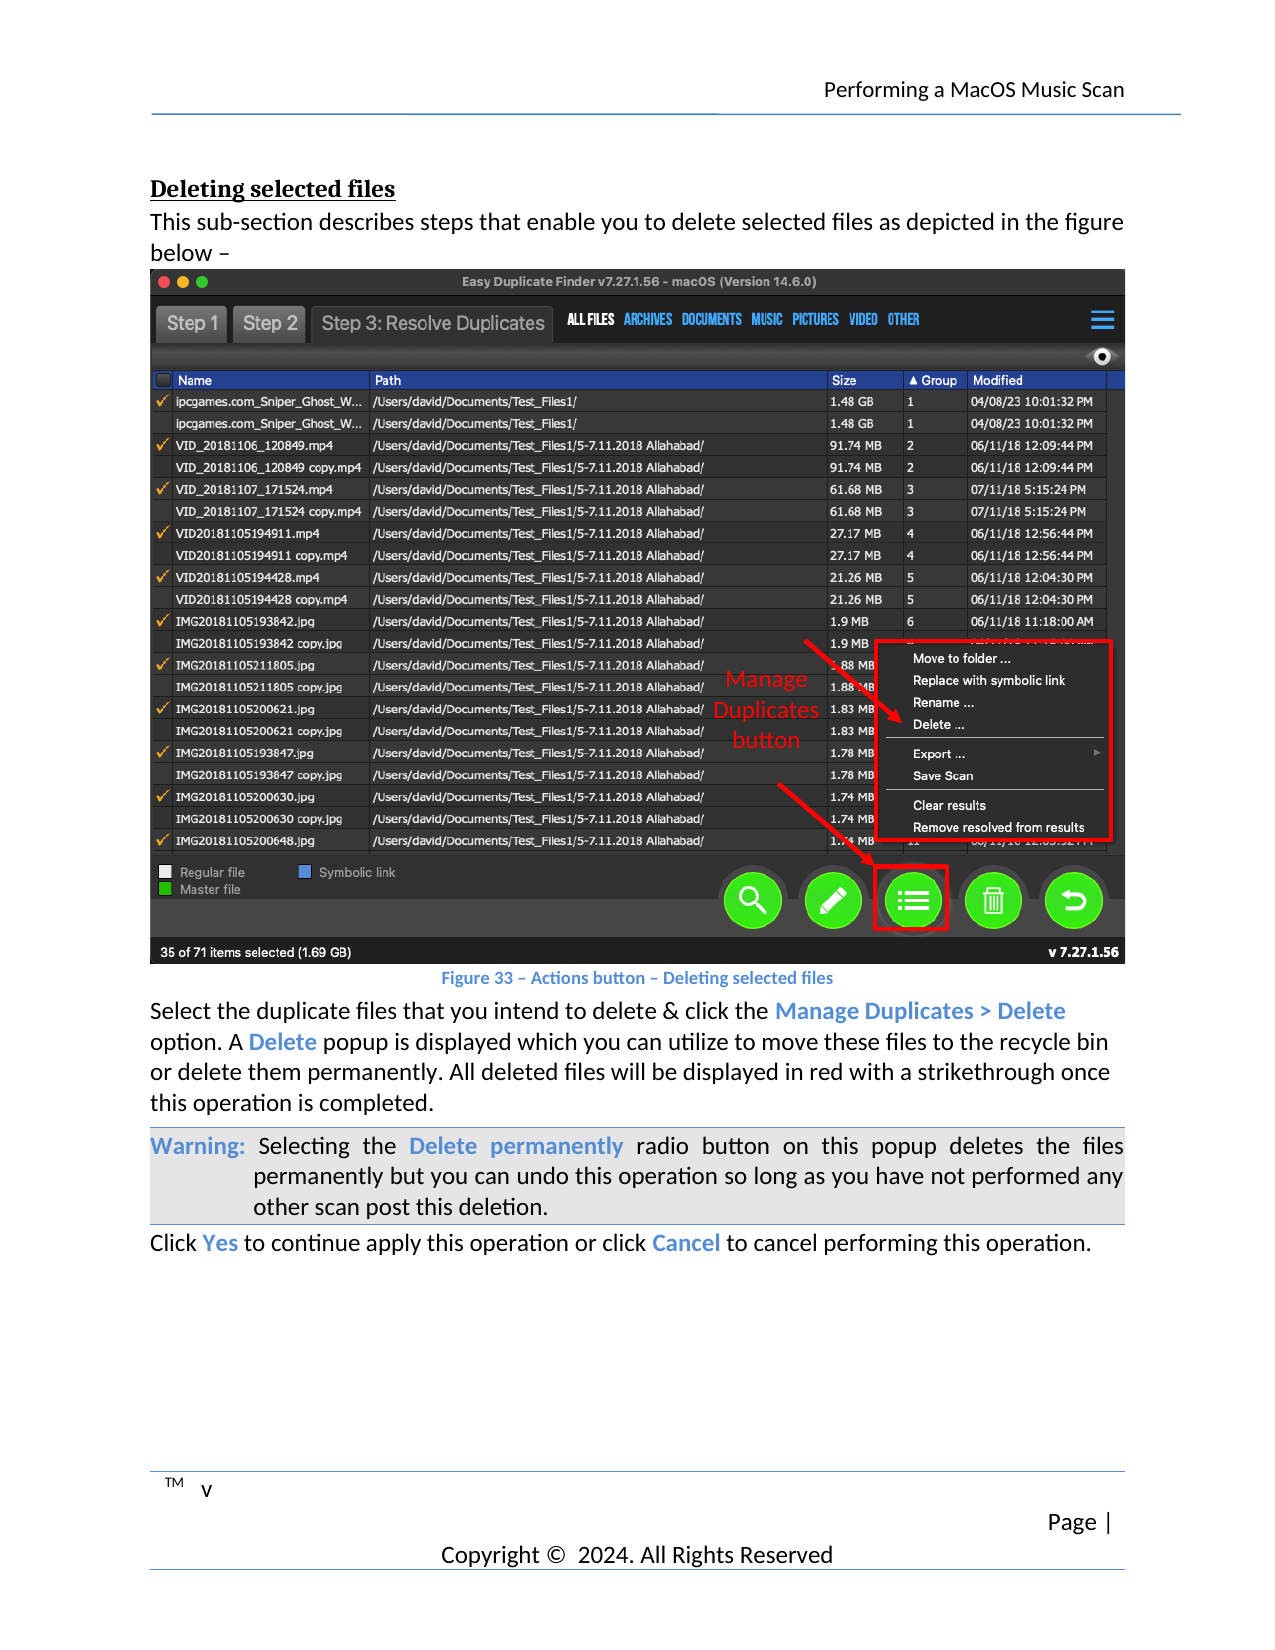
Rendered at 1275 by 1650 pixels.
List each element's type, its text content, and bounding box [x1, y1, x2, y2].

text This sub-section describes steps that enable you to delete selected files as depicted in the figure below – [150, 206, 1125, 267]
text Warning: Selecting the Delete permanently radio button on this popup deletes the files permanently but you can undo this operation so long as you have not performed any other scan post this deletion. [150, 1128, 1125, 1224]
picture [150, 269, 1125, 964]
text Click Yes to continue apply this operation or click Cancel to cancel performing this operation. [150, 1227, 1125, 1257]
subtitle Deleting selected files [150, 175, 1125, 204]
text Select the duplicate files that you intend to delete & click the Manage Duplicates > Delete option. A Delete popup is displayed which you can utilize to move these files to the recycle bin or delete them permanently. All deleted files will be displayed in red with a strikethrough once this operation is completed. [150, 996, 1125, 1118]
